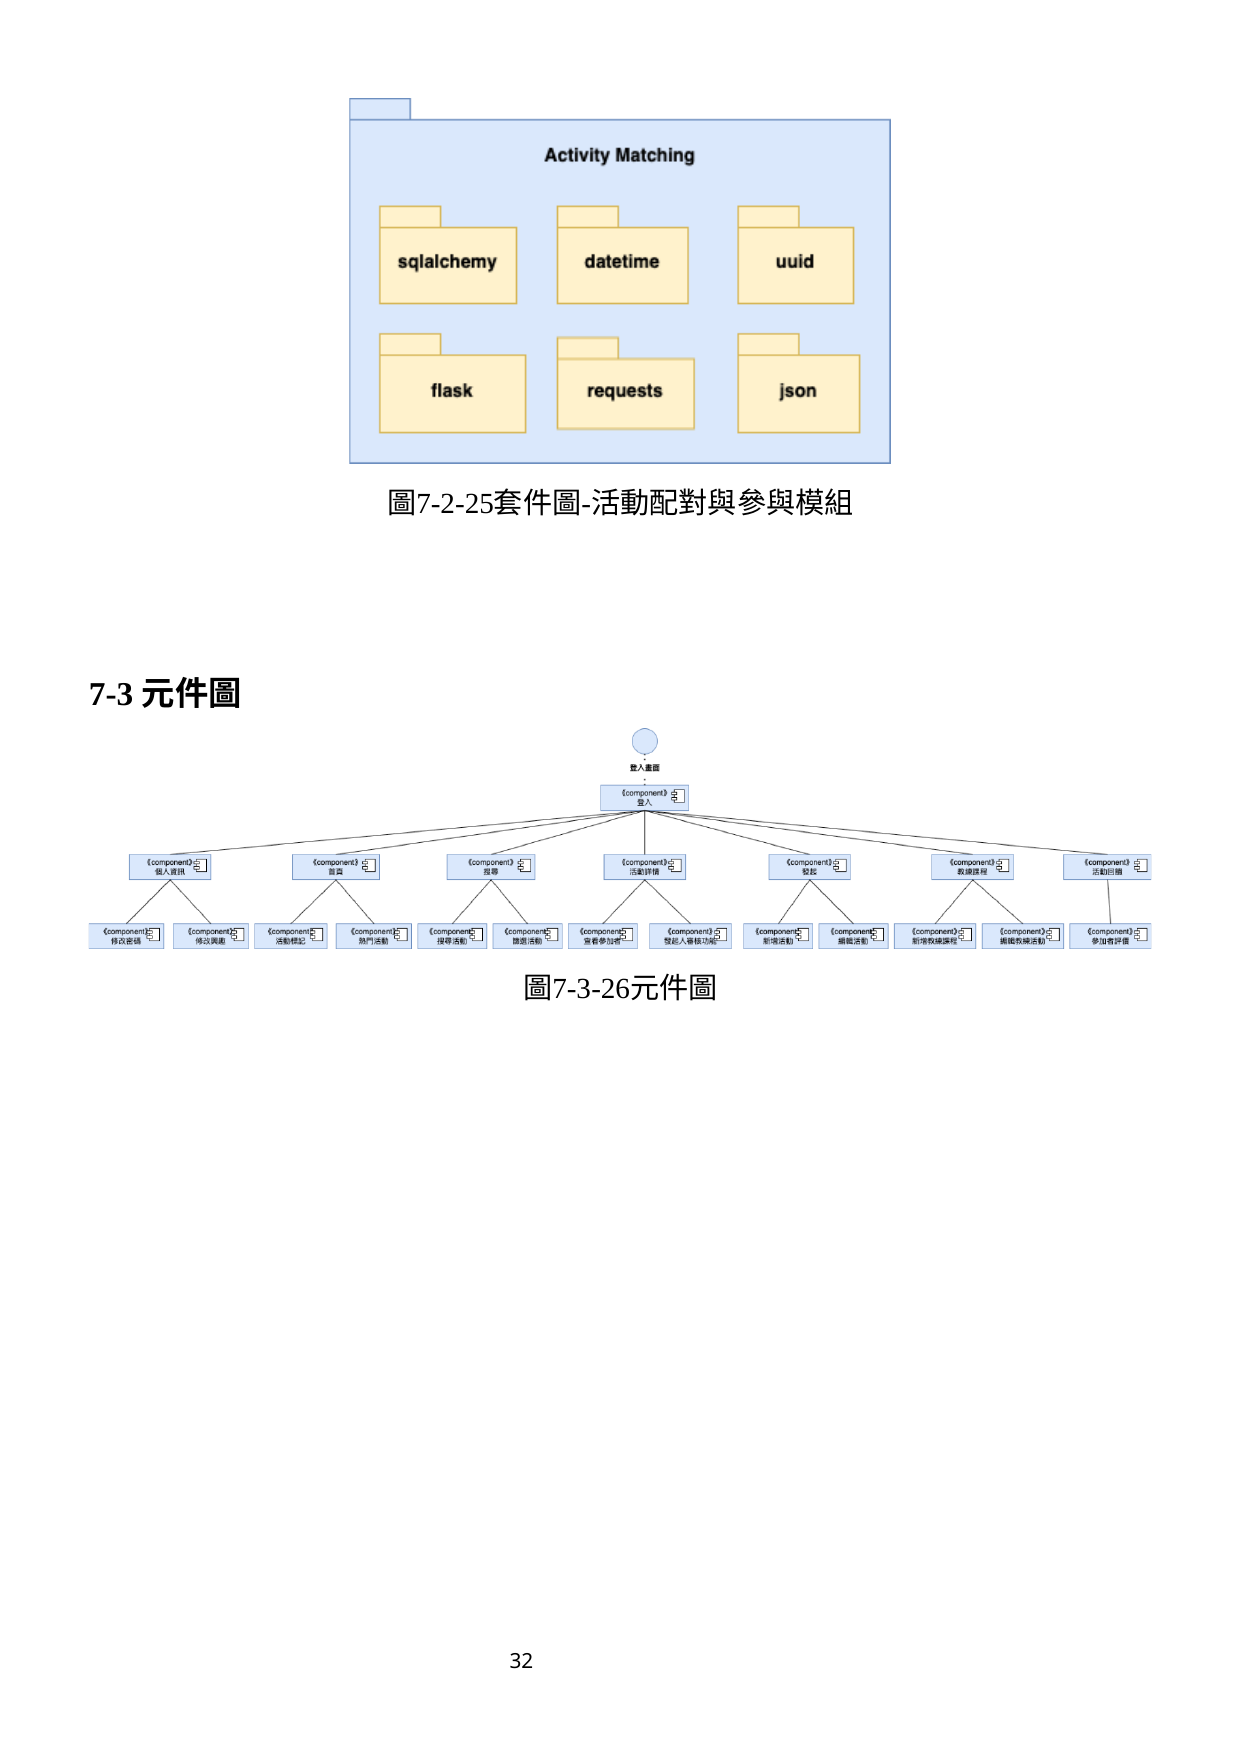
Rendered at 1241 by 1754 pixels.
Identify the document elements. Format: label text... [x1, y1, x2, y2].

picture [88, 728, 1152, 949]
subtitle 元件圖 [89, 654, 1152, 728]
picture [349, 98, 891, 464]
